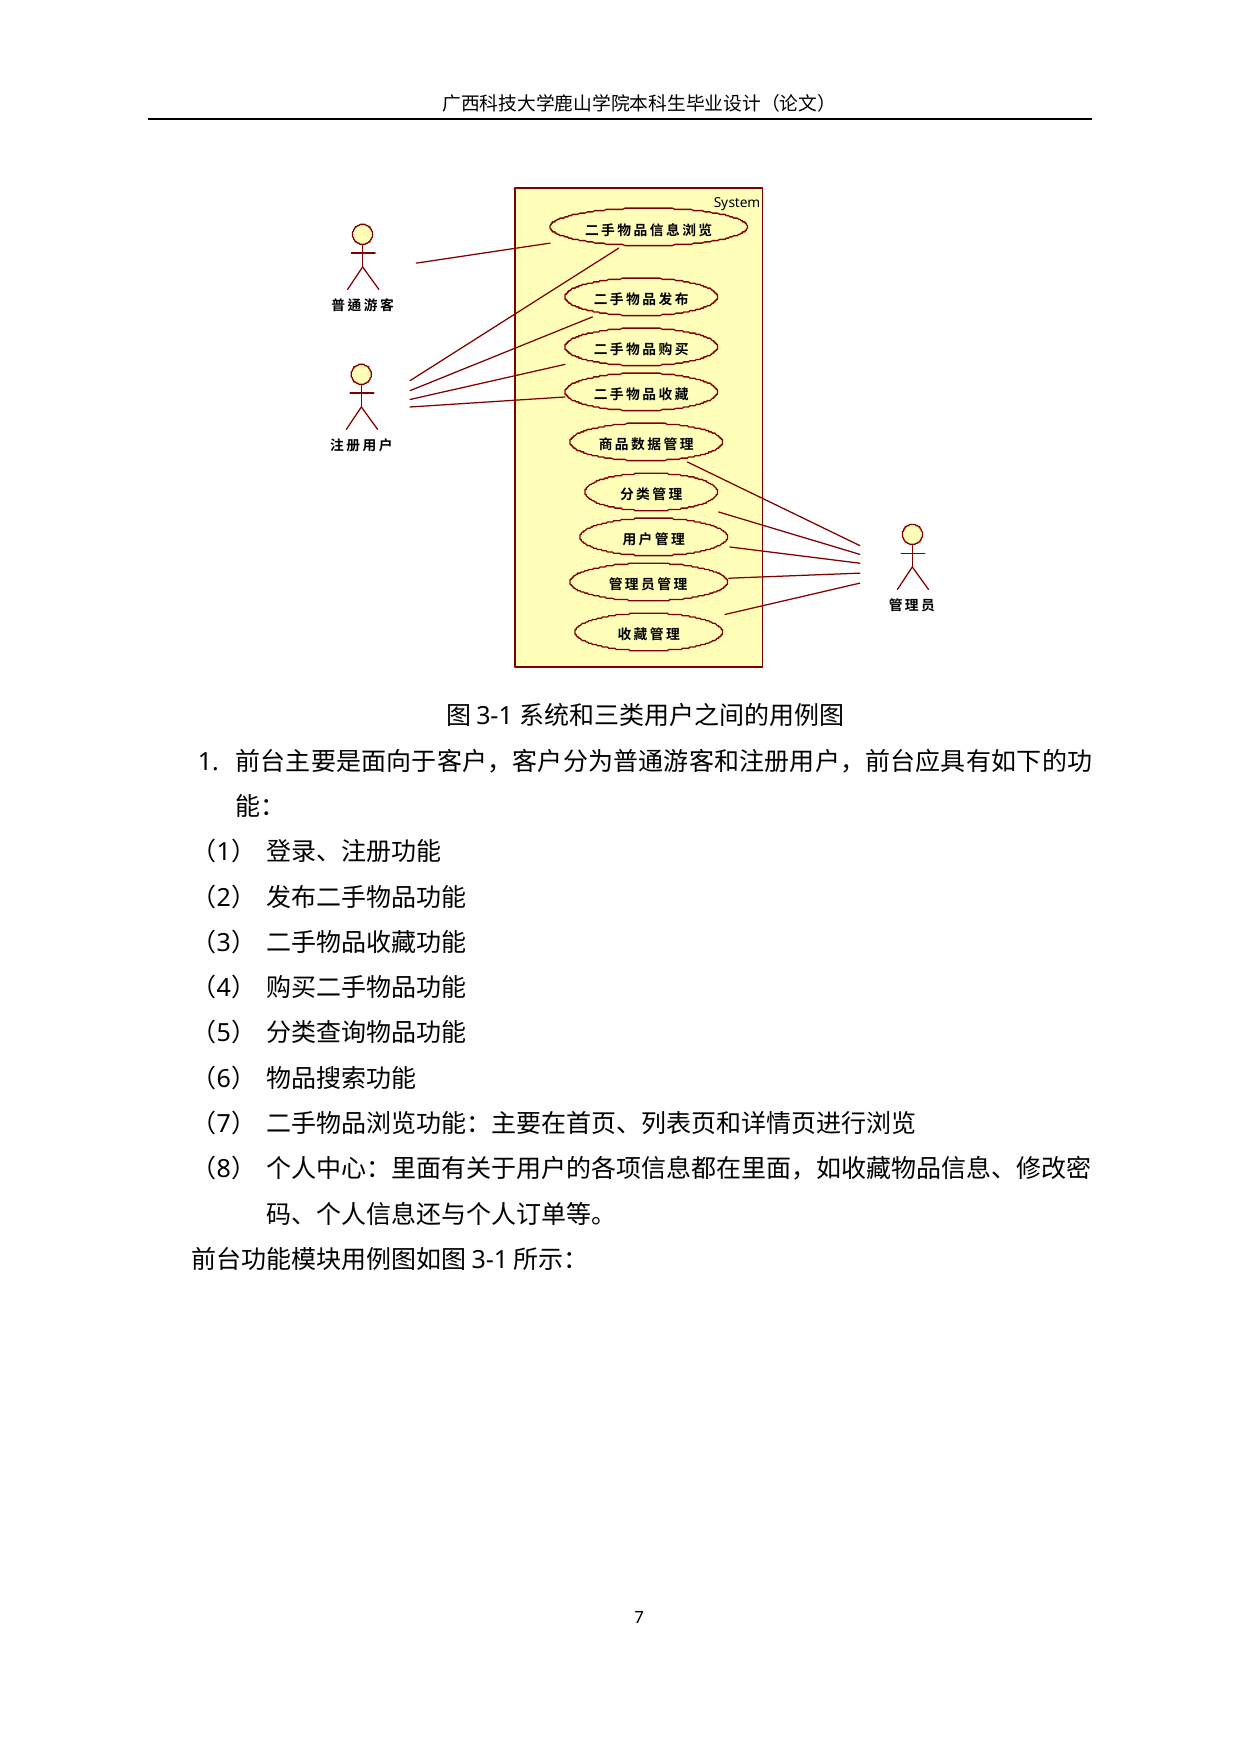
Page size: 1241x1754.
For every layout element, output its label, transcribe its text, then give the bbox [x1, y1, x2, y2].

list 物品搜索功能 [191, 1058, 1092, 1094]
list 分类查询物品功能 [191, 1013, 1092, 1049]
list 登录、注册功能 [191, 832, 1092, 868]
text 图3-1 系统和三类用户之间的用例图 [148, 696, 1092, 732]
list 发布二手物品功能 [191, 877, 1092, 913]
list 购买二手物品功能 [191, 968, 1092, 1004]
list 二手物品收藏功能 [191, 922, 1092, 958]
list 个人中心：里面有关于用户的各项信息都在里面，如收藏物品信息、修改密码、个人信息还与个人订单等。 [191, 1149, 1092, 1230]
list 前台主要是面向于客户，客户分为普通游客和注册用户，前台应具有如下的功能： [198, 741, 1092, 823]
list 二手物品浏览功能：主要在首页、列表页和详情页进行浏览 [191, 1103, 1092, 1140]
text 前台功能模块用例图如图3-1所示： [191, 1239, 1092, 1276]
